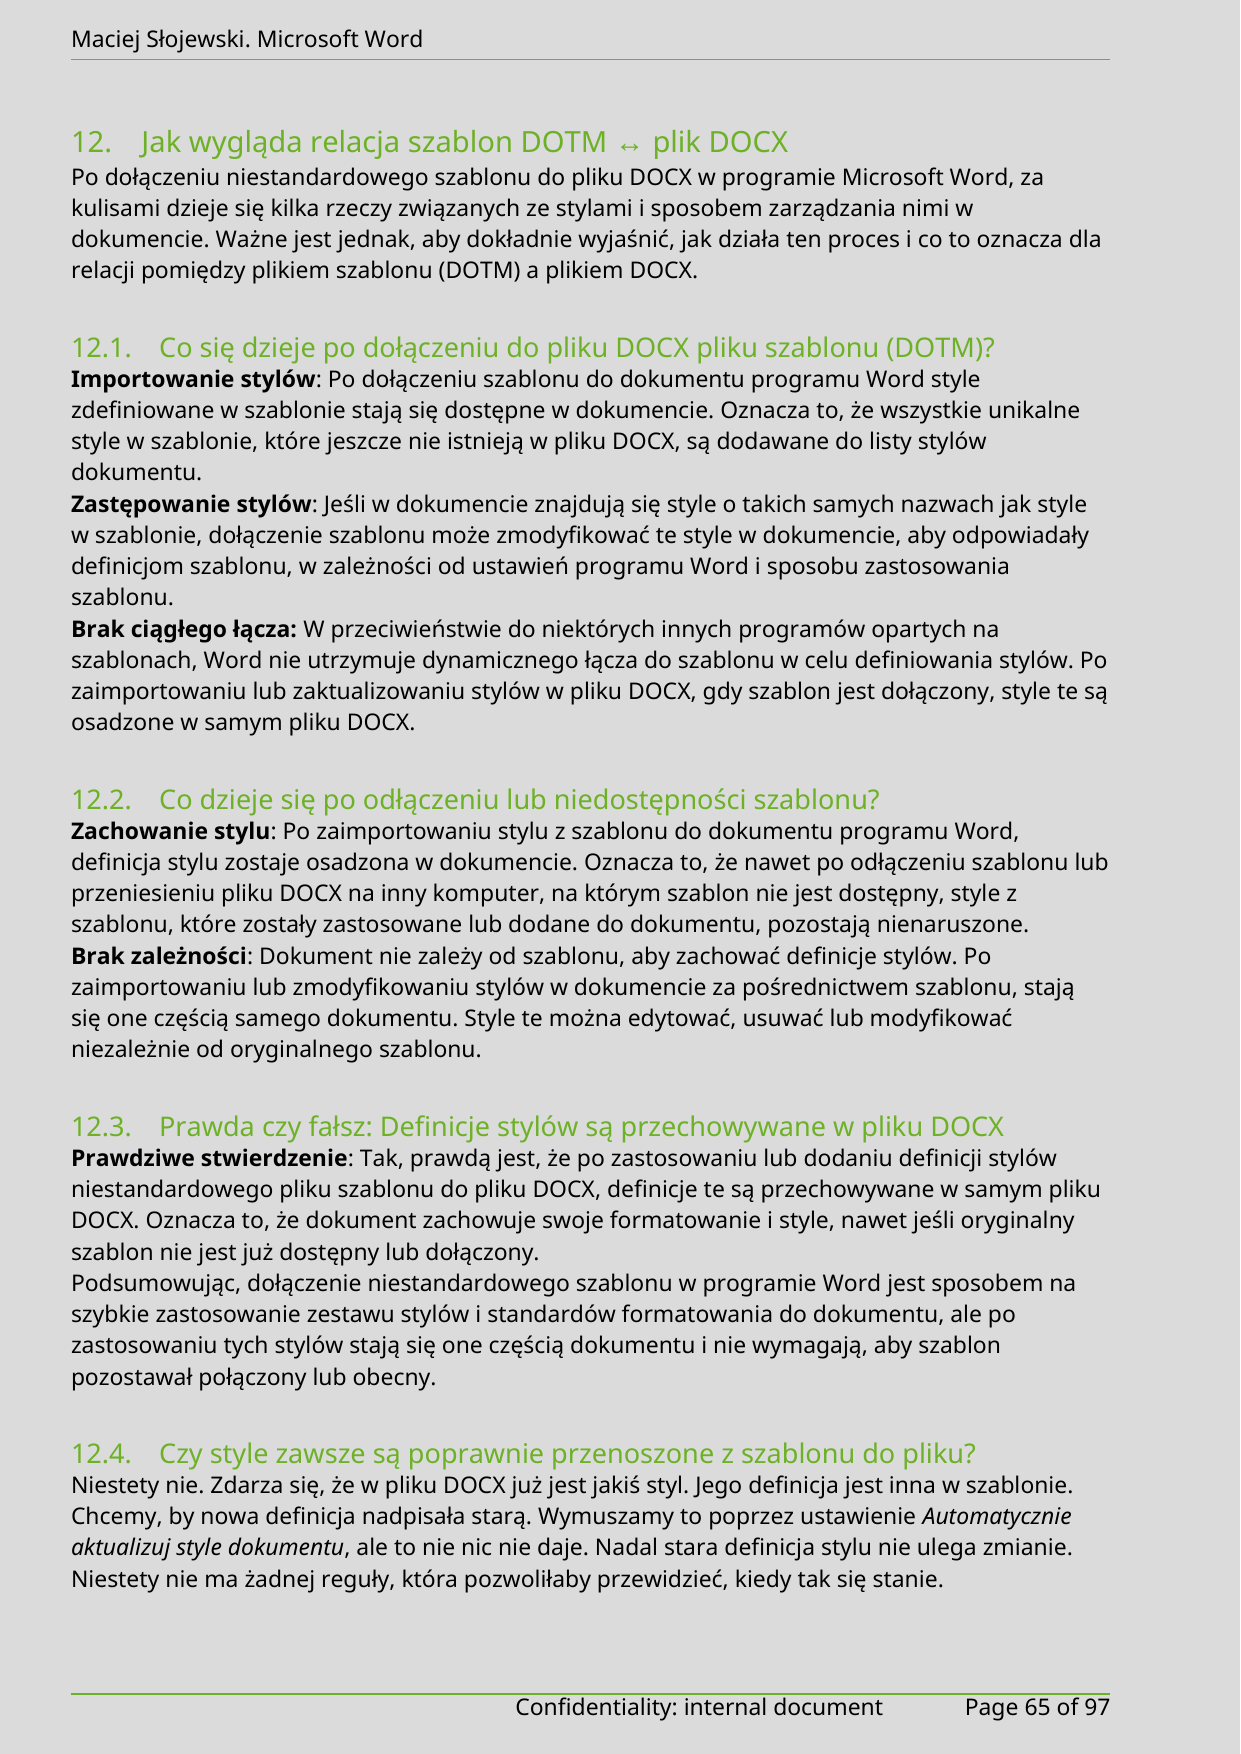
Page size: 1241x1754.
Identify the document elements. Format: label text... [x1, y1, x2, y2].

text Brak zależności: Dokument nie zależy od szablonu, aby zachować definicje stylów. Po zaimportowaniu lub zmodyfikowaniu stylów w dokumencie za pośrednictwem szablonu, stają się one częścią samego dokumentu. Style te można edytować, usuwać lub modyfikować niezależnie od oryginalnego szablonu. [71, 940, 1110, 1065]
subtitle Co się dzieje po dołączeniu do pliku DOCX pliku szablonu (DOTM)? [71, 336, 1110, 363]
text Podsumowując, dołączenie niestandardowego szablonu w programie Word jest sposobem na szybkie zastosowanie zestawu stylów i standardów formatowania do dokumentu, ale po zastosowaniu tych stylów stają się one częścią dokumentu i nie wymagają, aby szablon pozostawał połączony lub obecny. [71, 1267, 1110, 1392]
text Importowanie stylów: Po dołączeniu szablonu do dokumentu programu Word style zdefiniowane w szablonie stają się dostępne w dokumencie. Oznacza to, że wszystkie unikalne style w szablonie, które jeszcze nie istnieją w pliku DOCX, są dodawane do listy stylów dokumentu. [71, 363, 1110, 488]
text Zastępowanie stylów: Jeśli w dokumencie znajdują się style o takich samych nazwach jak style w szablonie, dołączenie szablonu może zmodyfikować te style w dokumencie, aby odpowiadały definicjom szablonu, w zależności od ustawień programu Word i sposobu zastosowania szablonu. [71, 488, 1110, 613]
subtitle Czy style zawsze są poprawnie przenoszone z szablonu do pliku? [71, 1442, 1110, 1469]
subtitle Jak wygląda relacja szablon DOTM ↔ plik DOCX [71, 121, 1110, 161]
text Niestety nie. Zdarza się, że w pliku DOCX już jest jakiś styl. Jego definicja jest inna w szablonie. Chcemy, by nowa definicja nadpisała starą. Wymuszamy to poprzez ustawienie Automatycznie aktualizuj style dokumentu, ale to nie nic nie daje. Nadal stara definicja stylu nie ulega zmianie. Niestety nie ma żadnej reguły, która pozwoliłaby przewidzieć, kiedy tak się stanie. [71, 1469, 1110, 1594]
text Brak ciągłego łącza: W przeciwieństwie do niektórych innych programów opartych na szablonach, Word nie utrzymuje dynamicznego łącza do szablonu w celu definiowania stylów. Po zaimportowaniu lub zaktualizowaniu stylów w pliku DOCX, gdy szablon jest dołączony, style te są osadzone w samym pliku DOCX. [71, 613, 1110, 738]
text Prawdziwe stwierdzenie: Tak, prawdą jest, że po zastosowaniu lub dodaniu definicji stylów niestandardowego pliku szablonu do pliku DOCX, definicje te są przechowywane w samym pliku DOCX. Oznacza to, że dokument zachowuje swoje formatowanie i style, nawet jeśli oryginalny szablon nie jest już dostępny lub dołączony. [71, 1142, 1110, 1267]
text Po dołączeniu niestandardowego szablonu do pliku DOCX w programie Microsoft Word, za kulisami dzieje się kilka rzeczy związanych ze stylami i sposobem zarządzania nimi w dokumencie. Ważne jest jednak, aby dokładnie wyjaśnić, jak działa ten proces i co to oznacza dla relacji pomiędzy plikiem szablonu (DOTM) a plikiem DOCX. [71, 161, 1110, 286]
text Zachowanie stylu: Po zaimportowaniu stylu z szablonu do dokumentu programu Word, definicja stylu zostaje osadzona w dokumencie. Oznacza to, że nawet po odłączeniu szablonu lub przeniesieniu pliku DOCX na inny komputer, na którym szablon nie jest dostępny, style z szablonu, które zostały zastosowane lub dodane do dokumentu, pozostają nienaruszone. [71, 815, 1110, 940]
subtitle Prawda czy fałsz: Definicje stylów są przechowywane w pliku DOCX [71, 1115, 1110, 1142]
subtitle Co dzieje się po odłączeniu lub niedostępności szablonu? [71, 788, 1110, 815]
